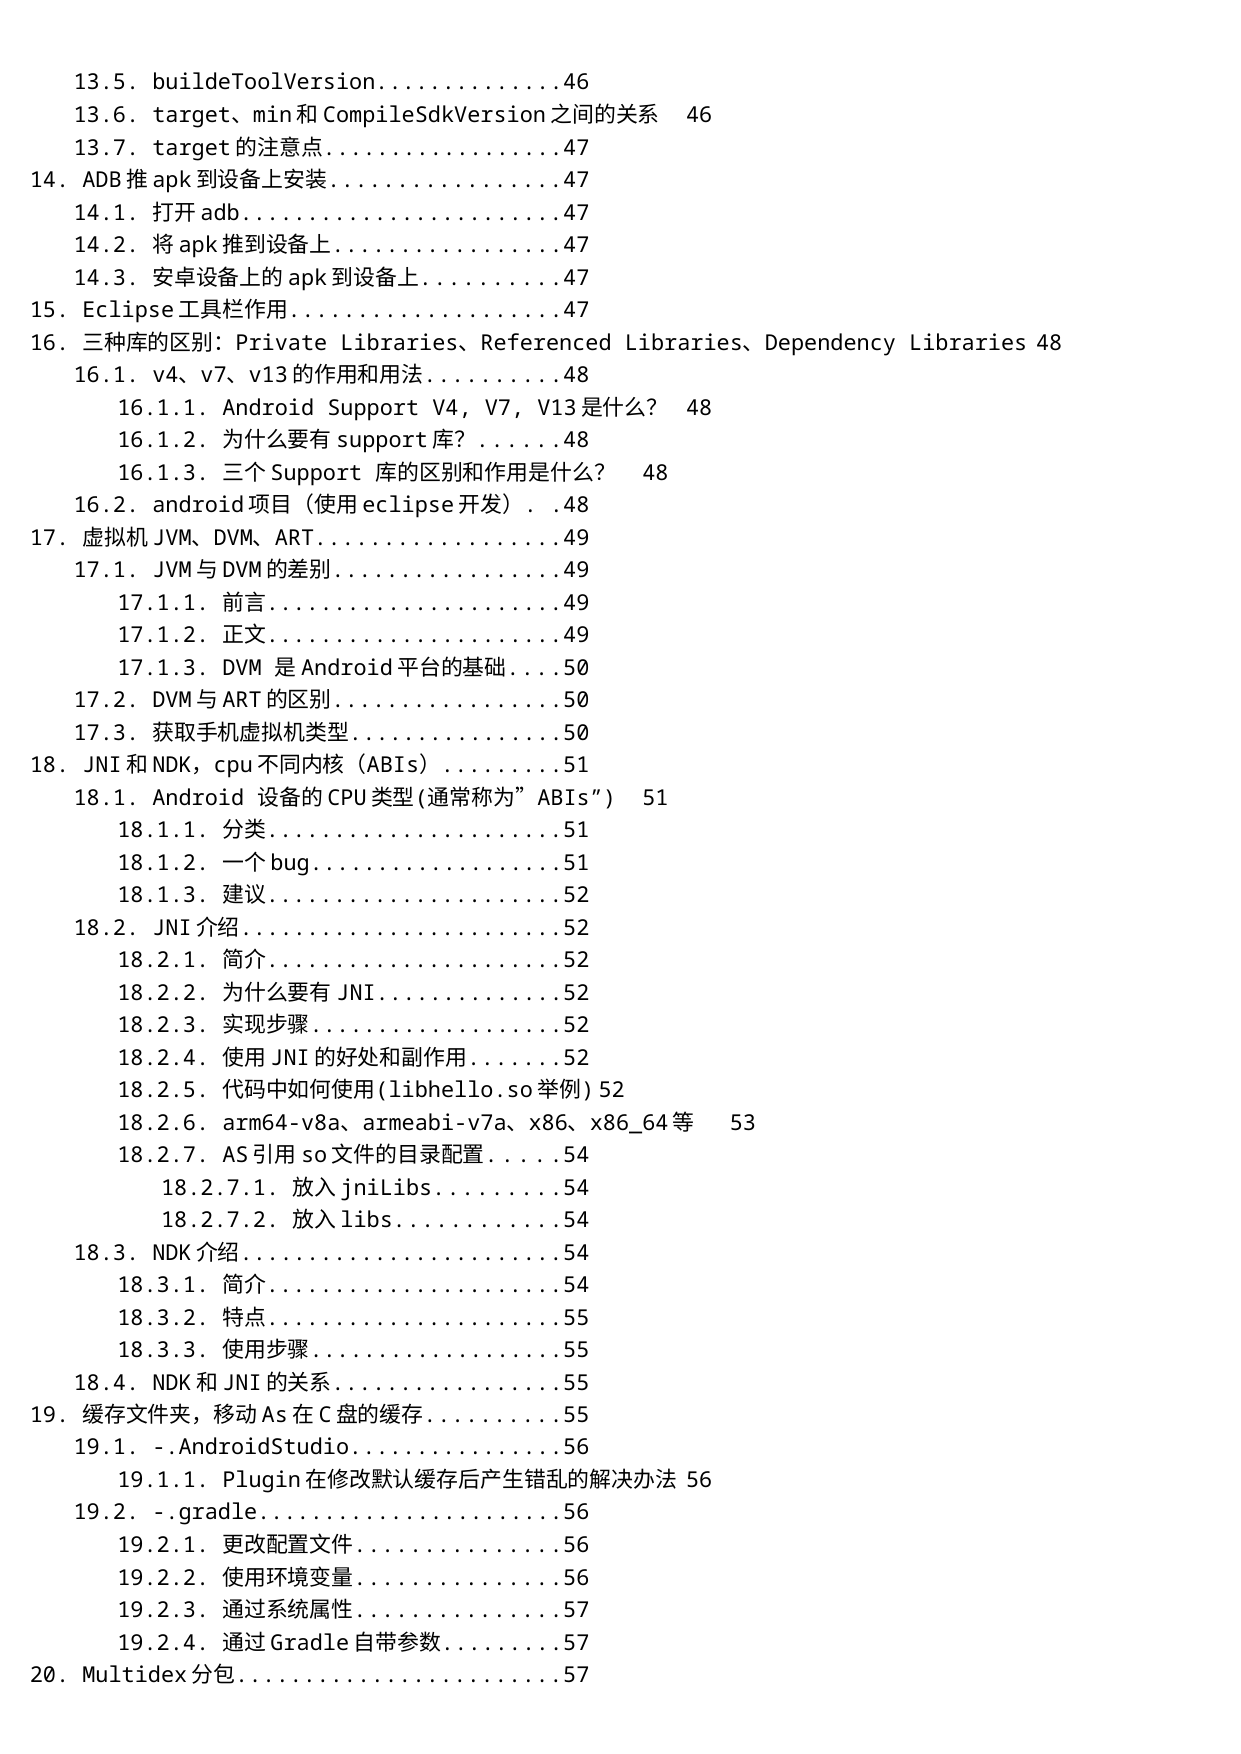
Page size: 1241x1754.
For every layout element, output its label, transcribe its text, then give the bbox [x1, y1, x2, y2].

text 19.2.4. 通过Gradle自带参数 57 [117, 1624, 1211, 1657]
text 18.4. NDK和JNI的关系 55 [73, 1364, 1211, 1397]
text 19.1. -.AndroidStudio 56 [73, 1429, 1211, 1462]
text 14.3. 安卓设备上的apk到设备上 47 [73, 259, 1211, 292]
text 15. Eclipse工具栏作用 47 [29, 292, 1211, 324]
text 17.1.2. 正文 49 [117, 617, 1211, 649]
text 19. 缓存文件夹，移动As在C盘的缓存 55 [29, 1397, 1211, 1429]
text 18. JNI和NDK，cpu不同内核（ABIs） 51 [29, 747, 1211, 779]
text 18.3. NDK介绍 54 [73, 1234, 1211, 1267]
text 18.2.6. arm64-v8a、armeabi-v7a、x86、x86_64等 53 [117, 1104, 1211, 1137]
text 14.2. 将apk推到设备上 47 [73, 227, 1211, 259]
text 18.2.5. 代码中如何使用(libhello.so举例) 52 [117, 1072, 1211, 1104]
text 18.2.7.2. 放入libs 54 [161, 1202, 1211, 1234]
text 18.1.2. 一个bug 51 [117, 844, 1211, 877]
text 18.3.1. 简介 54 [117, 1267, 1211, 1299]
text 18.2.7.1. 放入jniLibs 54 [161, 1169, 1211, 1202]
text 17.1. JVM与DVM的差别 49 [73, 552, 1211, 584]
text 19.1.1. Plugin在修改默认缓存后产生错乱的解决办法 56 [117, 1462, 1211, 1494]
text 17.1.3. DVM 是Android平台的基础 50 [117, 649, 1211, 682]
text 16.1.1. Android Support V4, V7, V13是什么？ 48 [117, 389, 1211, 422]
text 16.2. android项目（使用eclipse开发） 48 [73, 487, 1211, 519]
text 18.3.3. 使用步骤 55 [117, 1332, 1211, 1364]
text 19.2.2. 使用环境变量 56 [117, 1559, 1211, 1592]
text 17.3. 获取手机虚拟机类型 50 [73, 714, 1211, 747]
text 20. Multidex分包 57 [29, 1657, 1211, 1689]
text 18.1.3. 建议 52 [117, 877, 1211, 909]
text 14. ADB推apk到设备上安装 47 [29, 162, 1211, 194]
text 18.2.7. AS引用so文件的目录配置 54 [117, 1137, 1211, 1169]
text 19.2.1. 更改配置文件 56 [117, 1527, 1211, 1559]
text 18.2.1. 简介 52 [117, 942, 1211, 974]
text 19.2. -.gradle 56 [73, 1494, 1211, 1527]
text 19.2.3. 通过系统属性 57 [117, 1592, 1211, 1624]
text 13.6. target、min和CompileSdkVersion之间的关系 46 [73, 97, 1211, 129]
text 16.1.3. 三个Support 库的区别和作用是什么？ 48 [117, 454, 1211, 487]
text 18.2. JNI介绍 52 [73, 909, 1211, 942]
text 16. 三种库的区别：Private Libraries、Referenced Libraries、Dependency Libraries 48 [29, 324, 1211, 357]
text 16.1.2. 为什么要有support库？ 48 [117, 422, 1211, 454]
text 18.2.4. 使用JNI的好处和副作用 52 [117, 1039, 1211, 1072]
text 17. 虚拟机JVM、DVM、ART 49 [29, 519, 1211, 552]
text 14.1. 打开adb 47 [73, 194, 1211, 227]
text 18.3.2. 特点 55 [117, 1299, 1211, 1332]
text 18.2.3. 实现步骤 52 [117, 1007, 1211, 1039]
text 17.1.1. 前言 49 [117, 584, 1211, 617]
text 13.7. target的注意点 47 [73, 129, 1211, 162]
text 17.2. DVM与ART的区别 50 [73, 682, 1211, 714]
text 13.5. buildeToolVersion 46 [73, 64, 1211, 97]
text 18.1. Android 设备的CPU类型(通常称为”ABIs”) 51 [73, 779, 1211, 812]
text 18.2.2. 为什么要有 JNI 52 [117, 974, 1211, 1007]
text 18.1.1. 分类 51 [117, 812, 1211, 844]
text 16.1. v4、v7、v13的作用和用法 48 [73, 357, 1211, 389]
